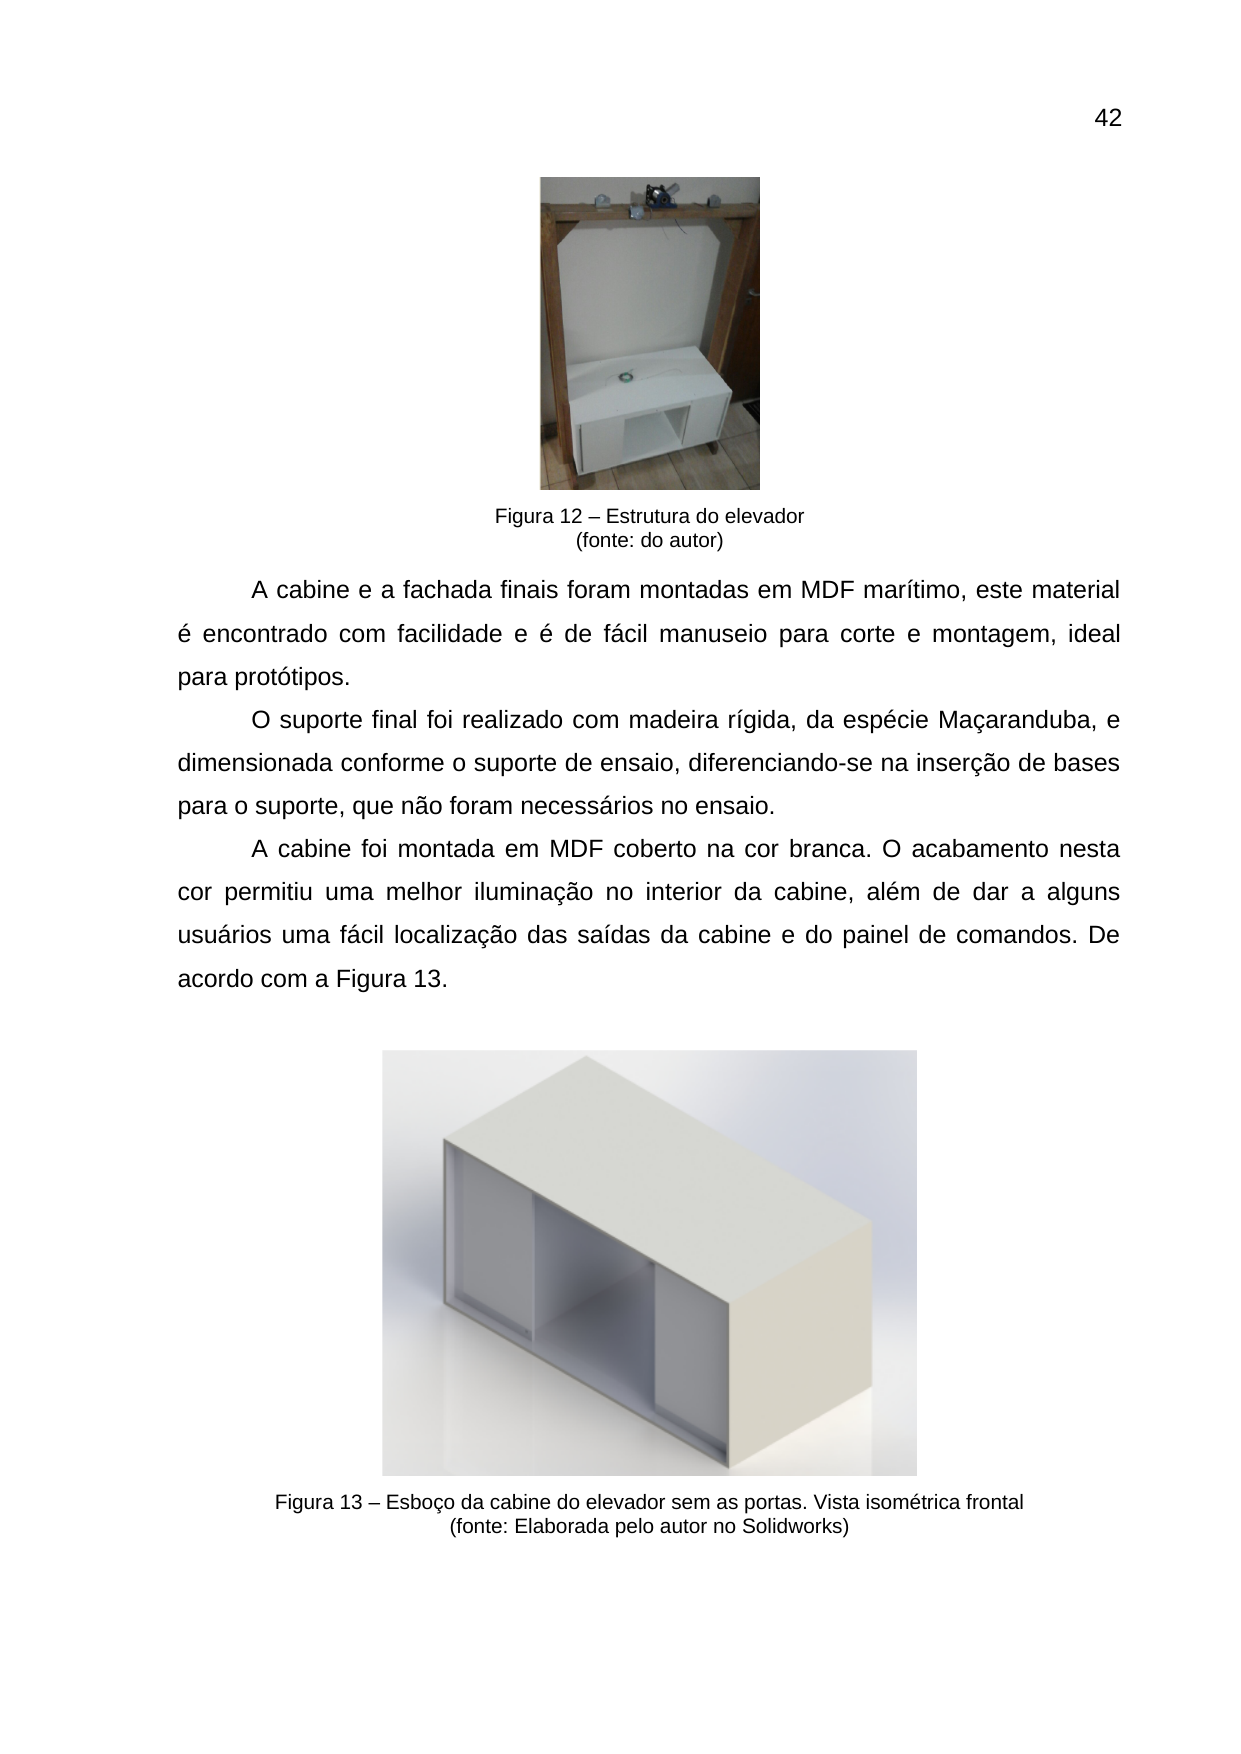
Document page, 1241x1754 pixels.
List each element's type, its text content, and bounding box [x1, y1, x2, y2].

text A cabine foi montada em MDF coberto na cor branca. O acabamento nesta cor permitiu uma melhor iluminação no interior da cabine, além de dar a alguns usuários uma fácil localização das saídas da cabine e do painel de comandos. De acordo com a Figura 13. [177, 834, 1122, 992]
text Figura 13 – Esboço da cabine do elevador sem as portas. Vista isométrica frontal [177, 1490, 1122, 1514]
text Figura 12 – Estrutura do elevador [177, 503, 1122, 527]
text (fonte: do autor) [177, 527, 1122, 551]
text A cabine e a fachada finais foram montadas em MDF marítimo, este material é encontrado com facilidade e é de fácil manuseio para corte e montagem, ideal para protótipos. [177, 575, 1122, 690]
text (fonte: Elaborada pelo autor no Solidworks) [177, 1514, 1122, 1538]
picture [382, 1049, 917, 1476]
text O suporte final foi realizado com madeira rígida, da espécie Maçaranduba, e dimensionada conforme o suporte de ensaio, diferenciando-se na inserção de bases para o suporte, que não foram necessários no ensaio. [177, 705, 1122, 820]
picture [539, 177, 760, 490]
